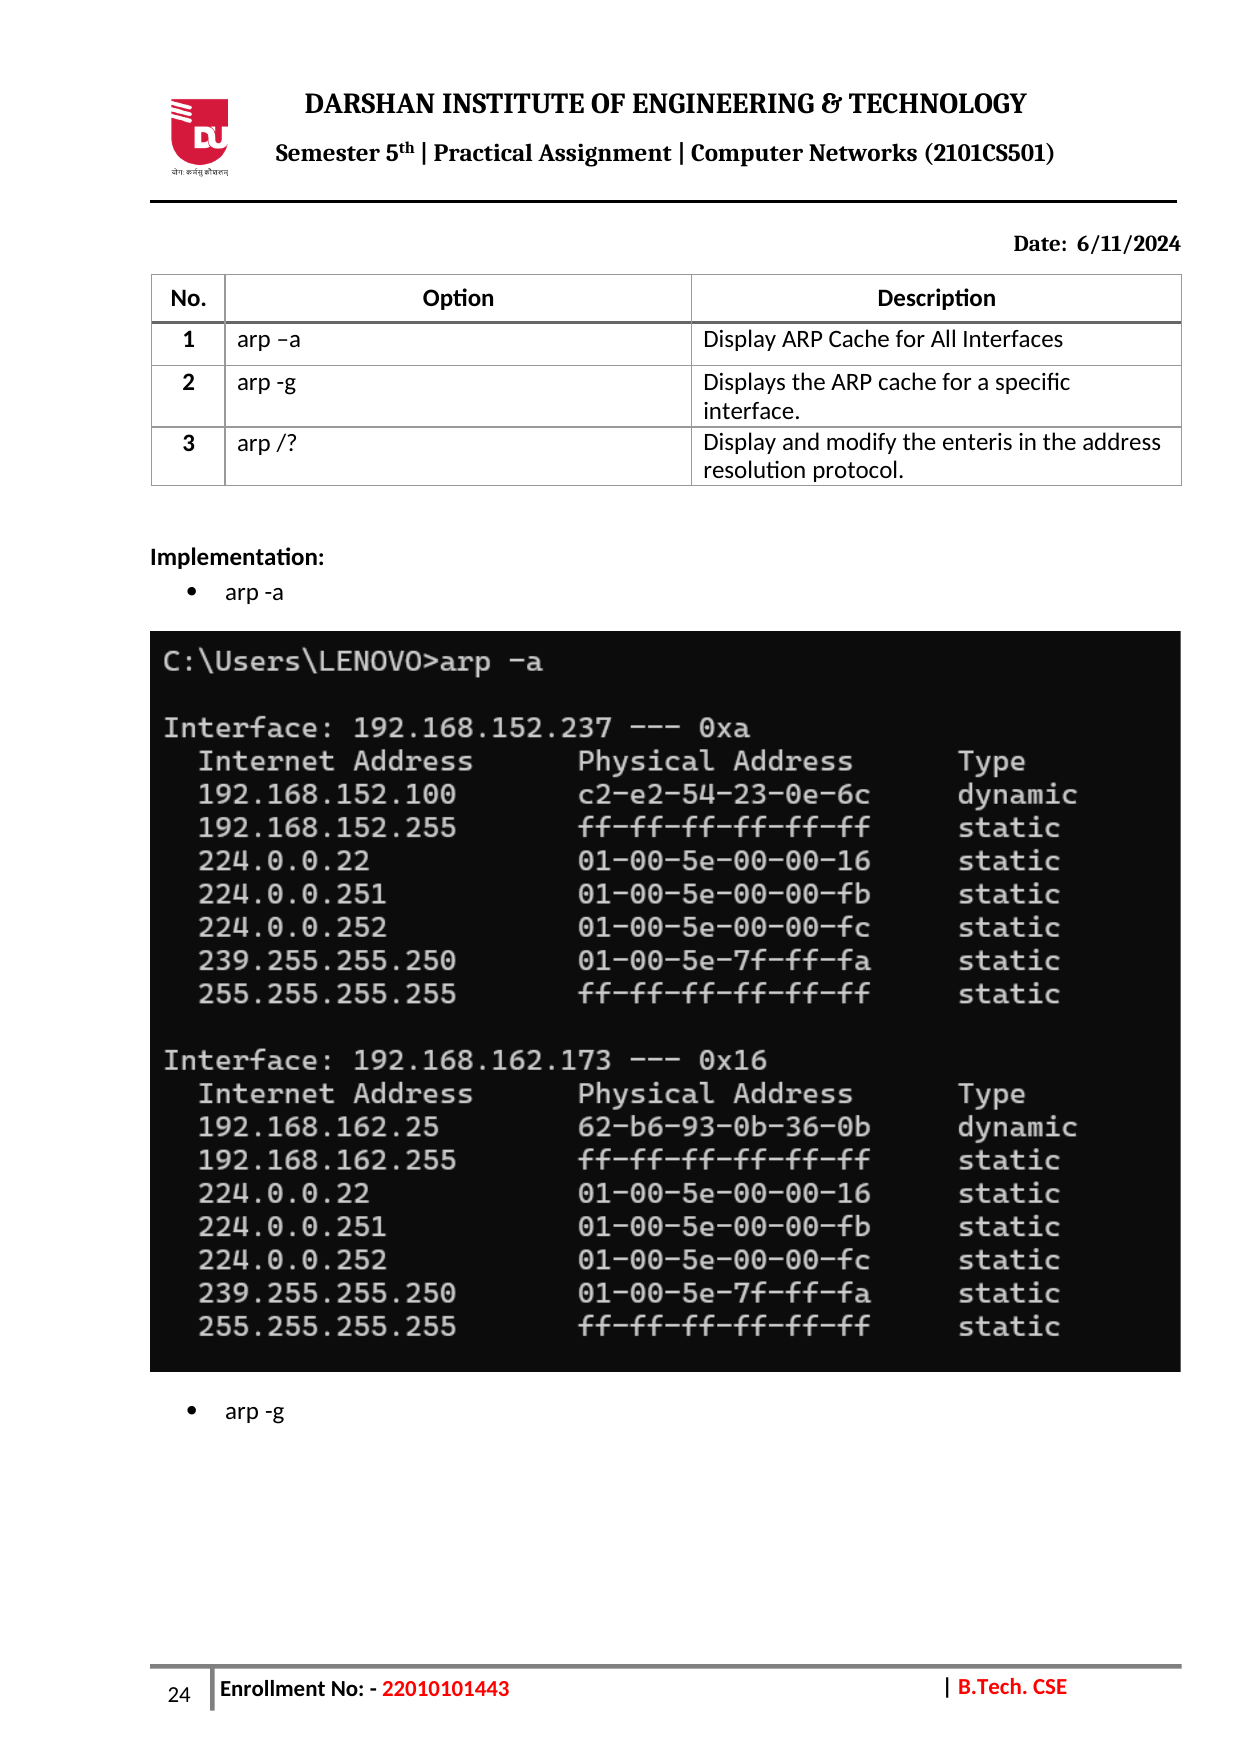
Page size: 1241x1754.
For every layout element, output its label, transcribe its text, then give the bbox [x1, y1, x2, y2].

table_cell arp –a [226, 324, 691, 365]
table_cell Display ARP Cache for All Interfaces [692, 324, 1181, 365]
table_cell arp /? [226, 428, 691, 485]
table_cell Displays the ARP cache for a specific interface. [692, 366, 1181, 426]
text Date: 6/11/2024 [135, 231, 1181, 257]
picture [150, 631, 1181, 1372]
table_cell 1 [152, 324, 224, 365]
table_cell arp -g [226, 366, 691, 426]
table_cell Display and modify the enteris in the address resolution protocol. [692, 428, 1181, 485]
table_cell 3 [152, 428, 224, 485]
table_header Option [226, 275, 691, 321]
table_header No. [152, 275, 224, 321]
list arp -a [187, 576, 1205, 607]
subtitle Implementation: [150, 541, 1205, 571]
table_header Description [692, 275, 1181, 321]
table_cell 2 [152, 366, 224, 426]
picture [171, 98, 228, 177]
